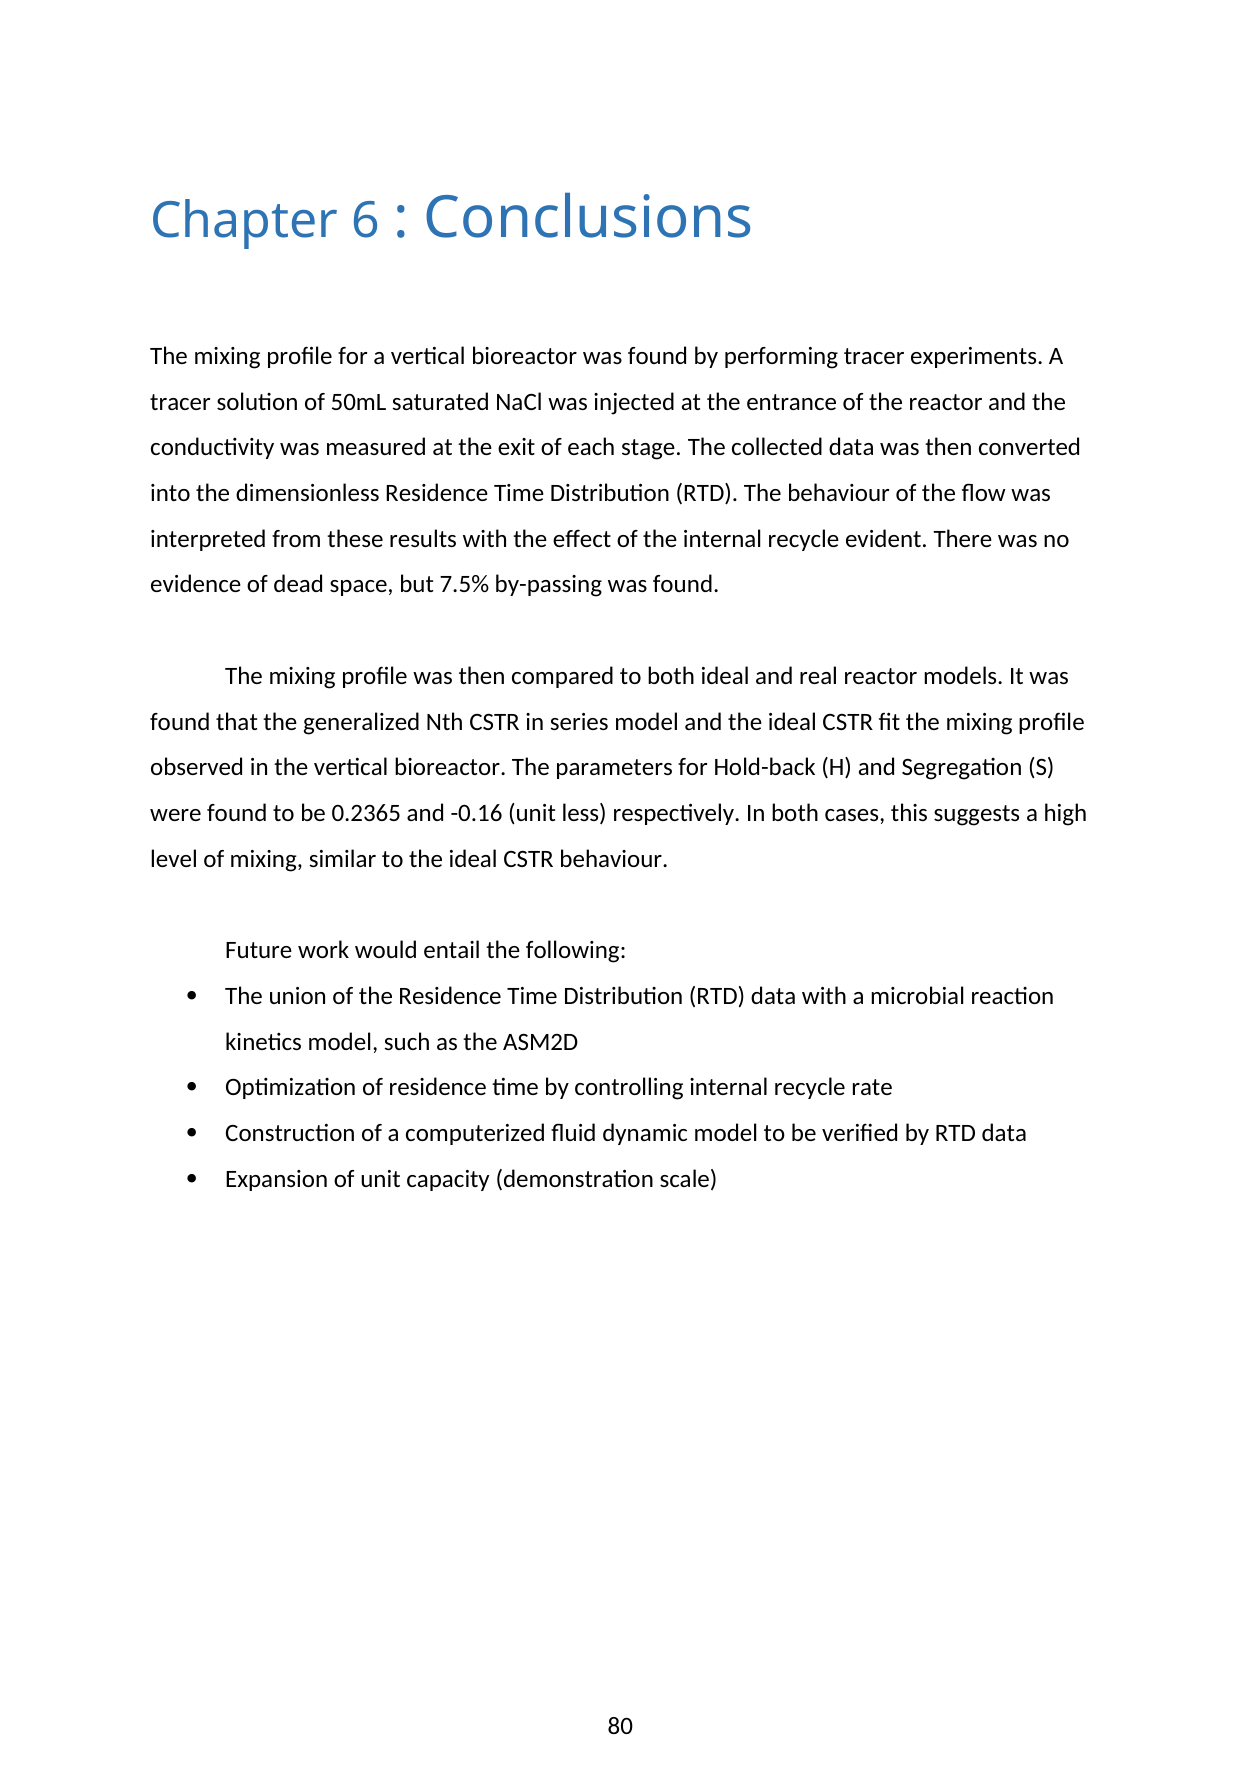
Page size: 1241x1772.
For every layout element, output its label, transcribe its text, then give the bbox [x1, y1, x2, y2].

subtitle : Conclusions [150, 175, 1090, 254]
list Construction of a computerized fluid dynamic model to be verified by RTD data [187, 1117, 1090, 1148]
list Expansion of unit capacity (demonstration scale) [187, 1163, 1090, 1193]
text The mixing profile was then compared to both ideal and real reactor models. It was found that the generalized Nth CSTR in series model and the ideal CSTR fit the mixing profile observed in the vertical bioreactor. The parameters for Hold-back (H) and Segregation (S) were found to be 0.2365 and -0.16 (unit less) respectively. In both cases, this suggests a high level of mixing, similar to the ideal CSTR behaviour. [150, 660, 1090, 873]
text The mixing profile for a vertical bioreactor was found by performing tracer experiments. A tracer solution of 50mL saturated NaCl was injected at the entrance of the reactor and the conductivity was measured at the exit of each stage. The collected data was then converted into the dimensionless Residence Time Distribution (RTD). The behaviour of the flow was interpreted from these results with the effect of the internal recycle evident. There was no evidence of dead space, but 7.5% by-passing was found. [150, 340, 1090, 599]
list The union of the Residence Time Distribution (RTD) data with a microbial reaction kinetics model, such as the ASM2D [187, 980, 1090, 1056]
list Optimization of residence time by controlling internal recycle rate [187, 1072, 1090, 1102]
text Future work would entail the following: [150, 934, 1090, 965]
